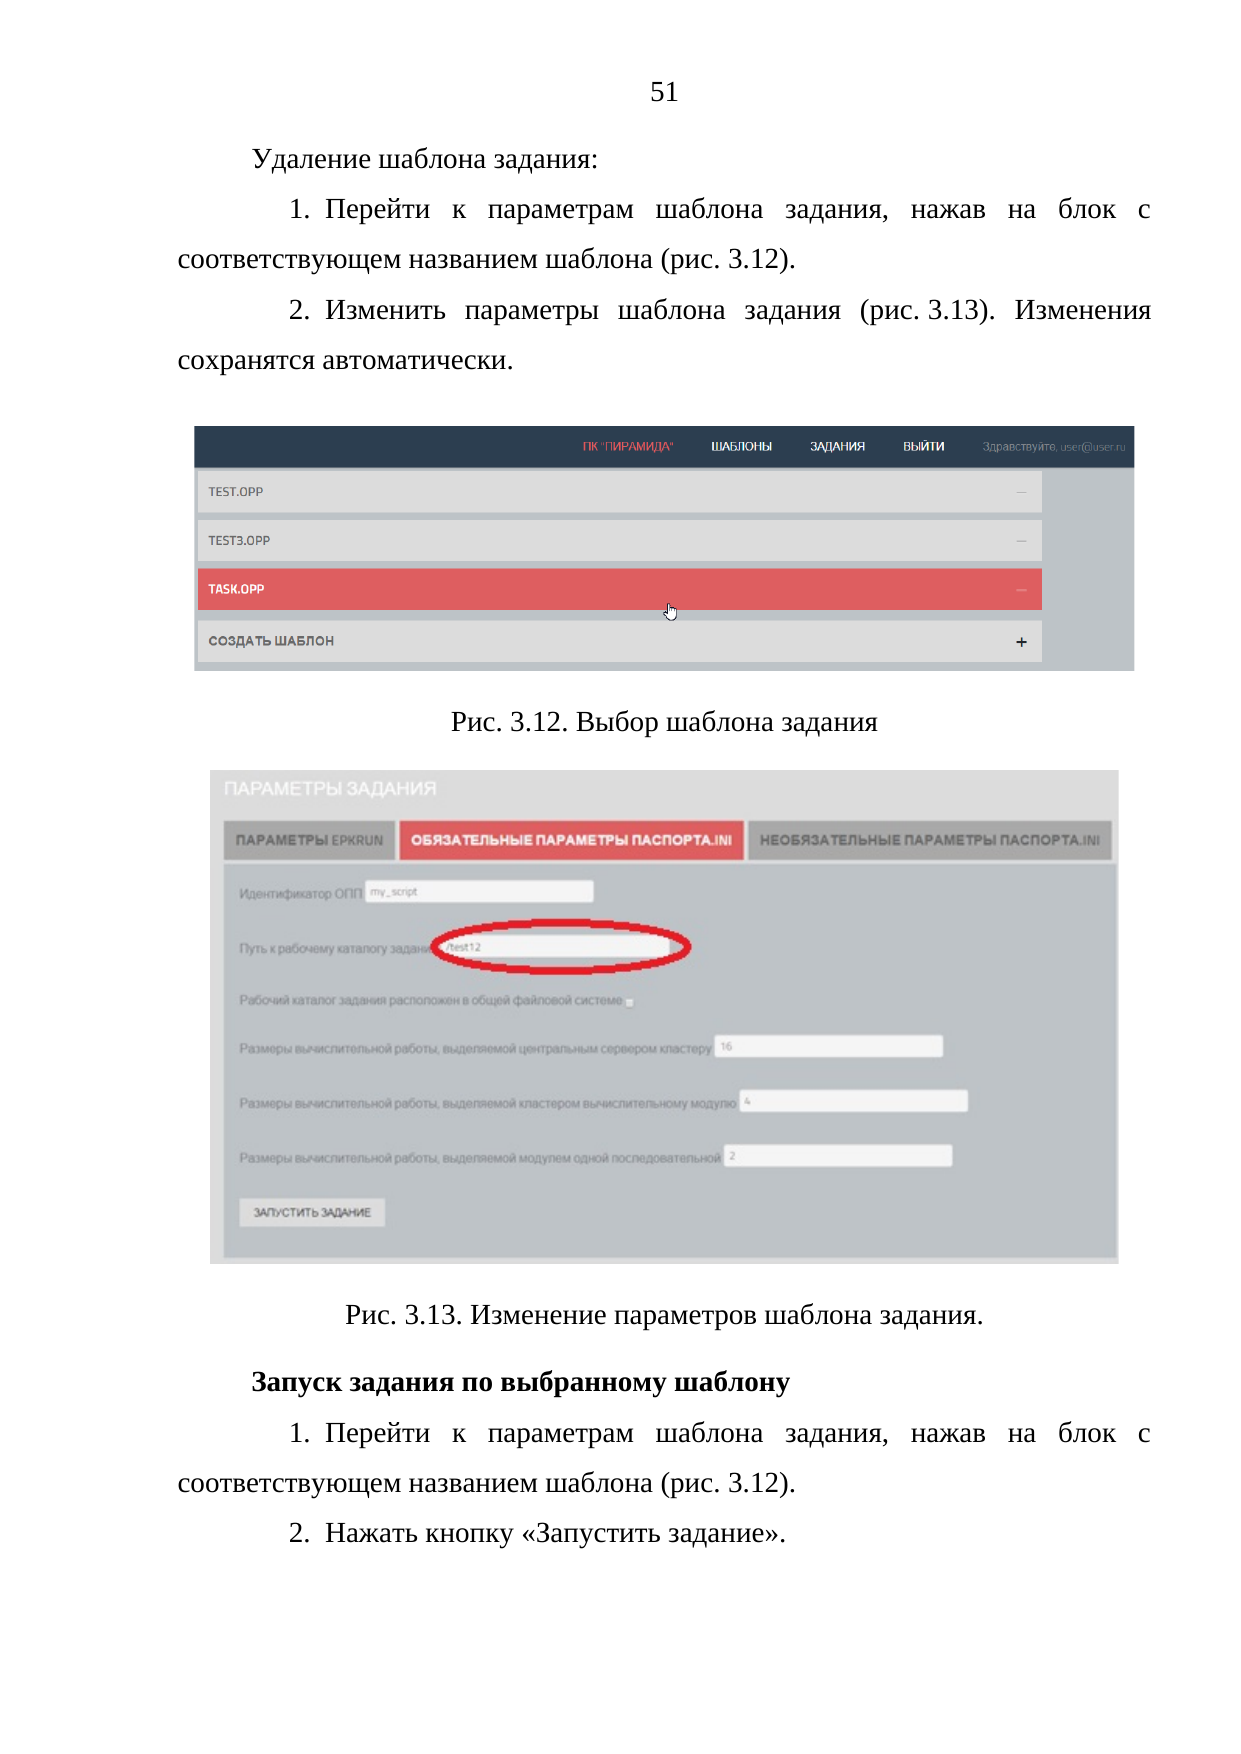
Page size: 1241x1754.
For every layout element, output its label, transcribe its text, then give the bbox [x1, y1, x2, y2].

text Удаление шаблона задания: [177, 141, 1152, 174]
text Запуск задания по выбранному шаблону [177, 1364, 1152, 1398]
picture [210, 770, 1119, 1264]
text Рис. 3.12. Выбор шаблона задания [177, 704, 1152, 737]
list Нажать кнопку «Запустить задание». [177, 1516, 1152, 1549]
list Перейти к параметрам шаблона задания, нажав на блок с соответствующем названием шаблона (рис. 3.12). [177, 191, 1152, 275]
text Рис. 3.13. Изменение параметров шаблона задания. [177, 1297, 1152, 1331]
picture [194, 426, 1135, 671]
list Перейти к параметрам шаблона задания, нажав на блок с соответствующем названием шаблона (рис. 3.12). [177, 1415, 1152, 1499]
list Изменить параметры шаблона задания (рис. 3.13). Изменения сохранятся автоматически. [177, 292, 1152, 376]
